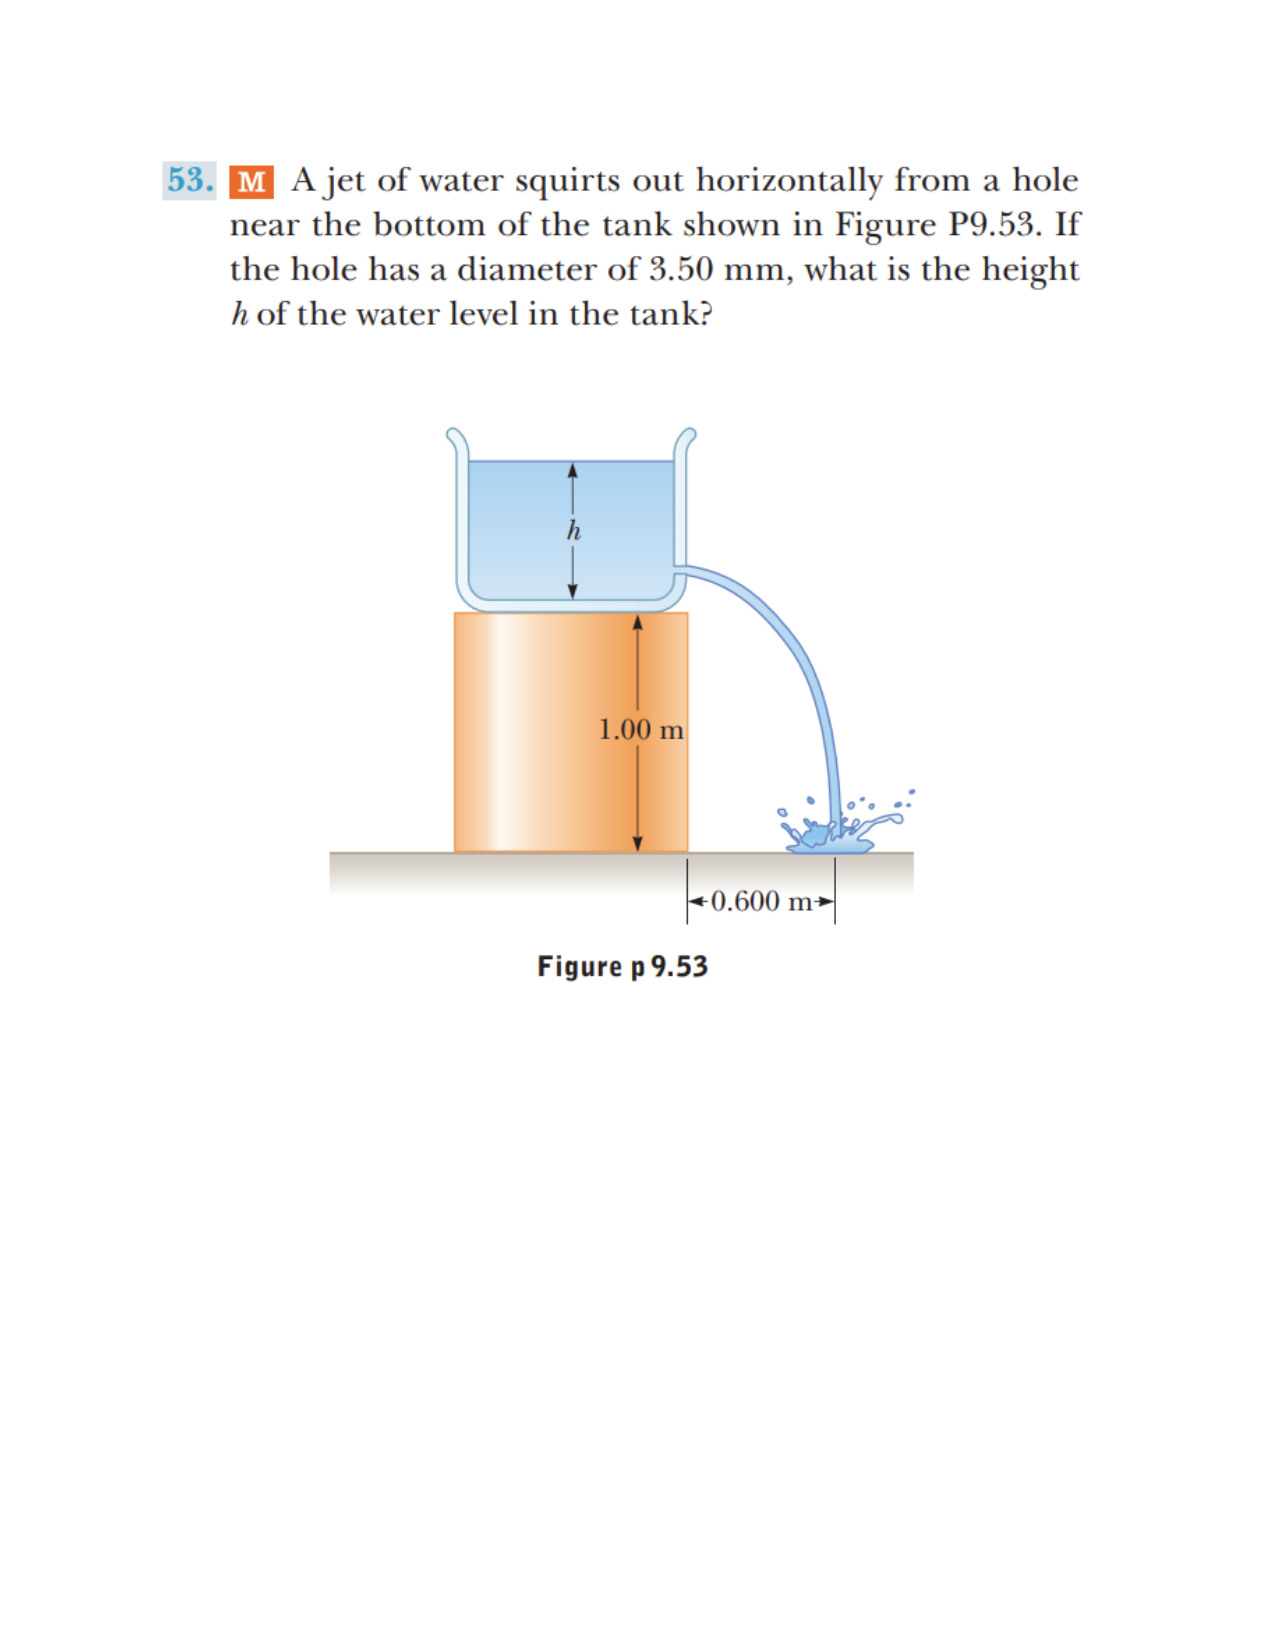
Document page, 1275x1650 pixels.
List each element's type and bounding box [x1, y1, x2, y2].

picture [150, 150, 1125, 993]
